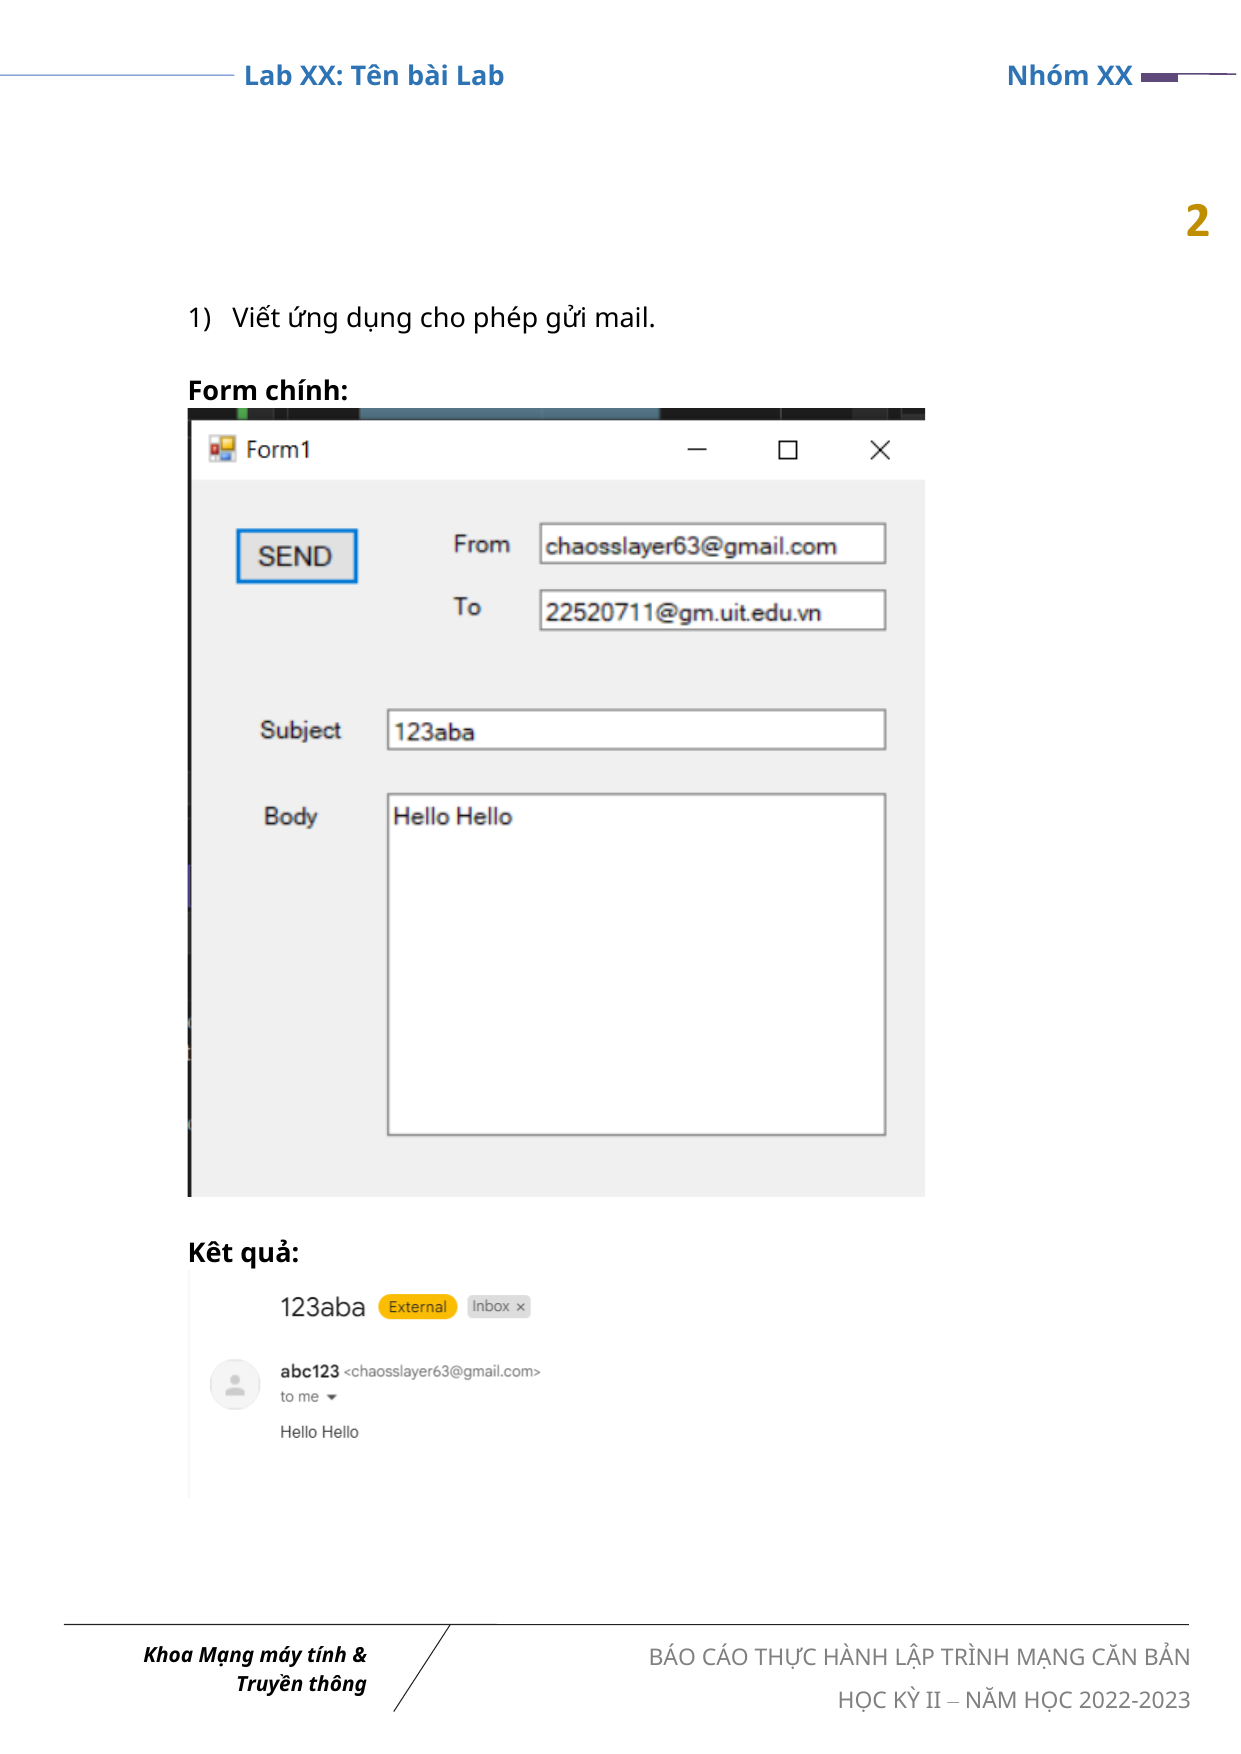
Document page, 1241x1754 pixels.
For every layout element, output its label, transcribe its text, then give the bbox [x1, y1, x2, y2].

text Kêt quả: [187, 1233, 1153, 1270]
text Form chính: [187, 372, 1153, 409]
picture [187, 1270, 1191, 1498]
list Viết ứng dụng cho phép gửi mail. [187, 298, 1153, 335]
picture [187, 408, 926, 1197]
